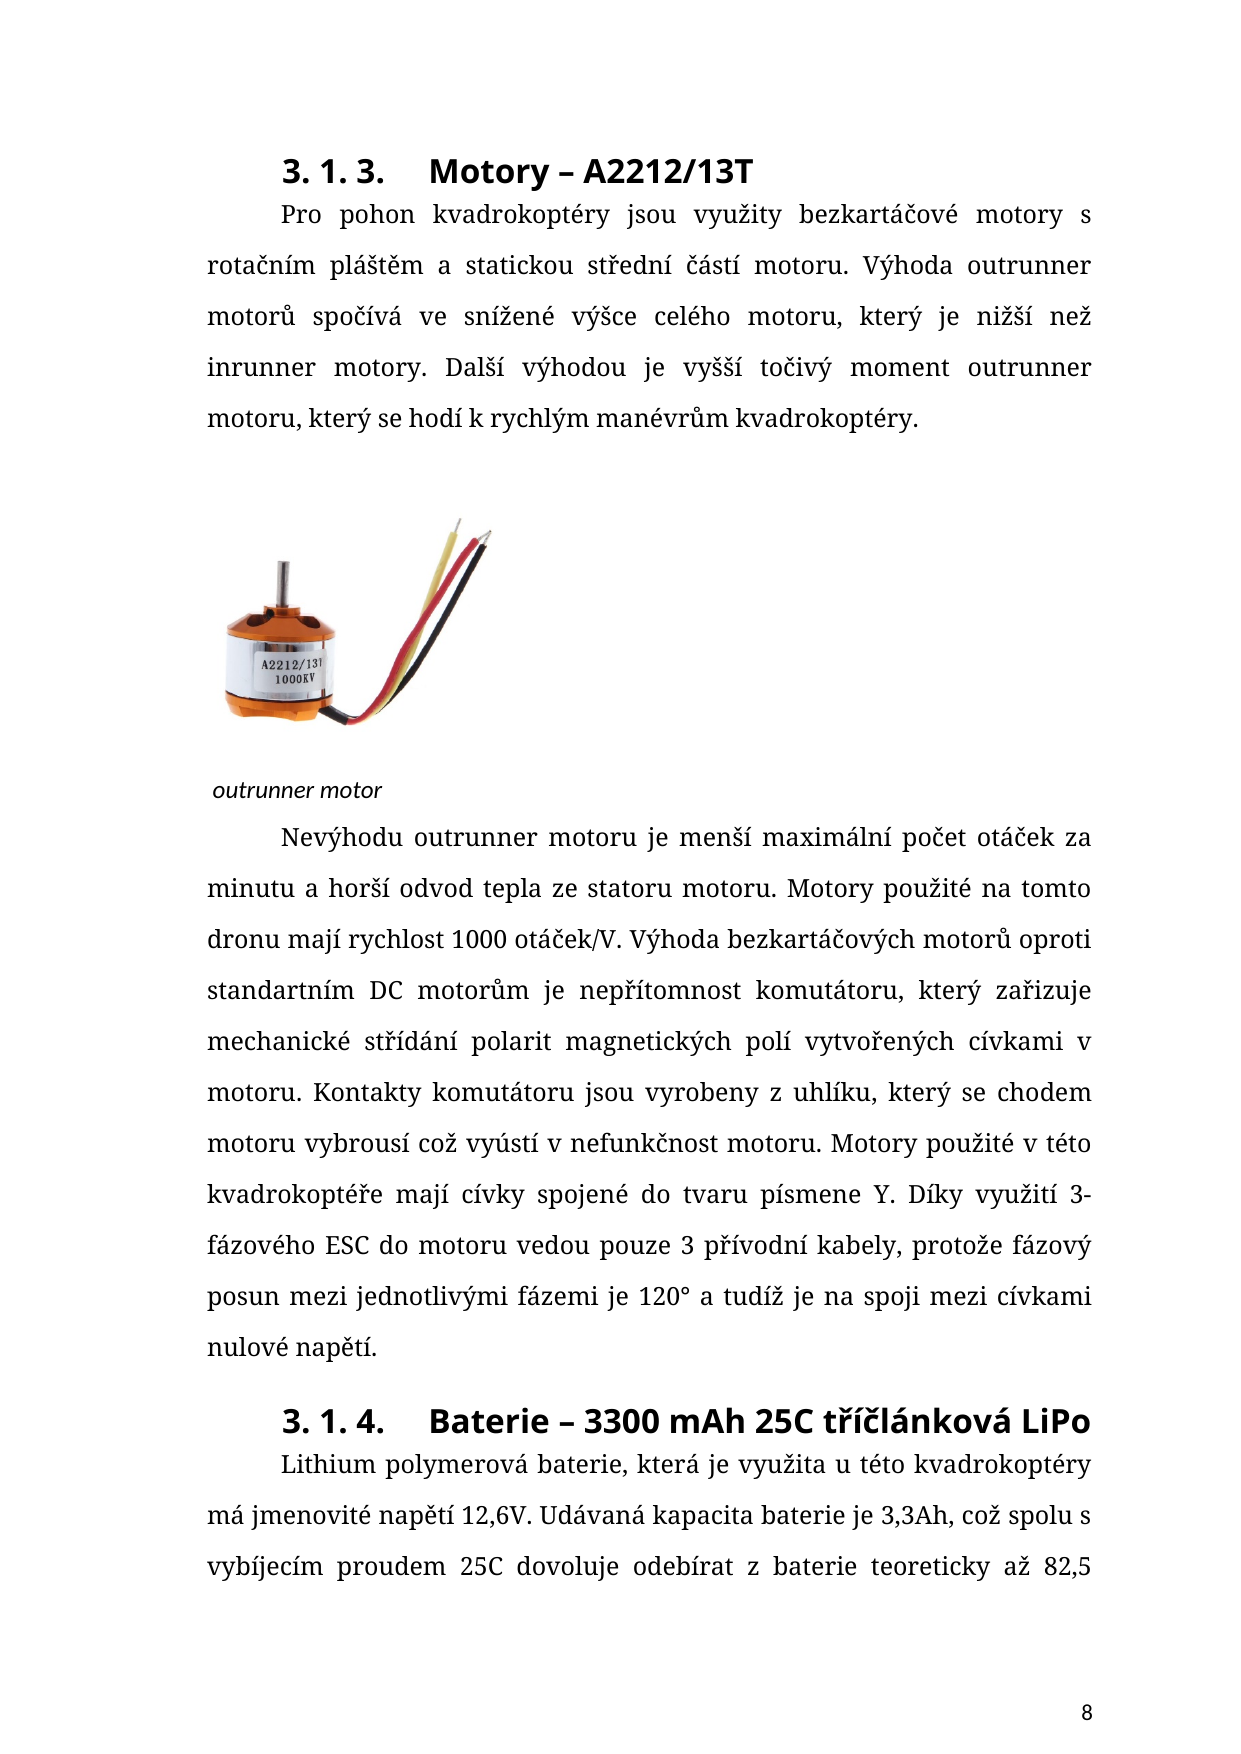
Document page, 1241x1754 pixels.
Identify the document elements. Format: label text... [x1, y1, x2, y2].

picture [206, 468, 498, 760]
text Baterie – 3300 mAh 25C tříčlánková LiPo [282, 1398, 1092, 1443]
text Motory – A2212/13T [282, 148, 1092, 193]
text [207, 1447, 1092, 1583]
text Nevýhodu outrunner motoru je menší maximální počet otáček za minutu a horší odvod tepla ze statoru motoru. Motory použité na tomto dronu mají rychlost 1000 otáček/V. Výhoda bezkartáčových motorů oproti standartním DC motorům je nepřítomnost komutátoru, který zařizuje mechanické střídání polarit magnetických polí vytvořených cívkami v motoru. Kontakty komutátoru jsou vyrobeny z uhlíku, který se chodem motoru vybrousí což vyústí v nefunkčnost motoru. Motory použité v této kvadrokoptéře mají cívky spojené do tvaru písmene Y. Díky využití 3-fázového ESC do motoru vedou pouze 3 přívodní kabely, protože fázový posun mezi jednotlivými fázemi je 120° a tudíž je na spoji mezi cívkami nulové napětí. [207, 820, 1092, 1364]
text Pro pohon kvadrokoptéry jsou využity bezkartáčové motory s rotačním pláštěm a statickou střední částí motoru. Výhoda outrunner motorů spočívá ve snížené výšce celého motoru, který je nižší než inrunner motory. Další výhodou je vyšší točivý moment outrunner motoru, který se hodí k rychlým manévrům kvadrokoptéry. [207, 197, 1092, 435]
text outrunner motor [207, 774, 1092, 805]
